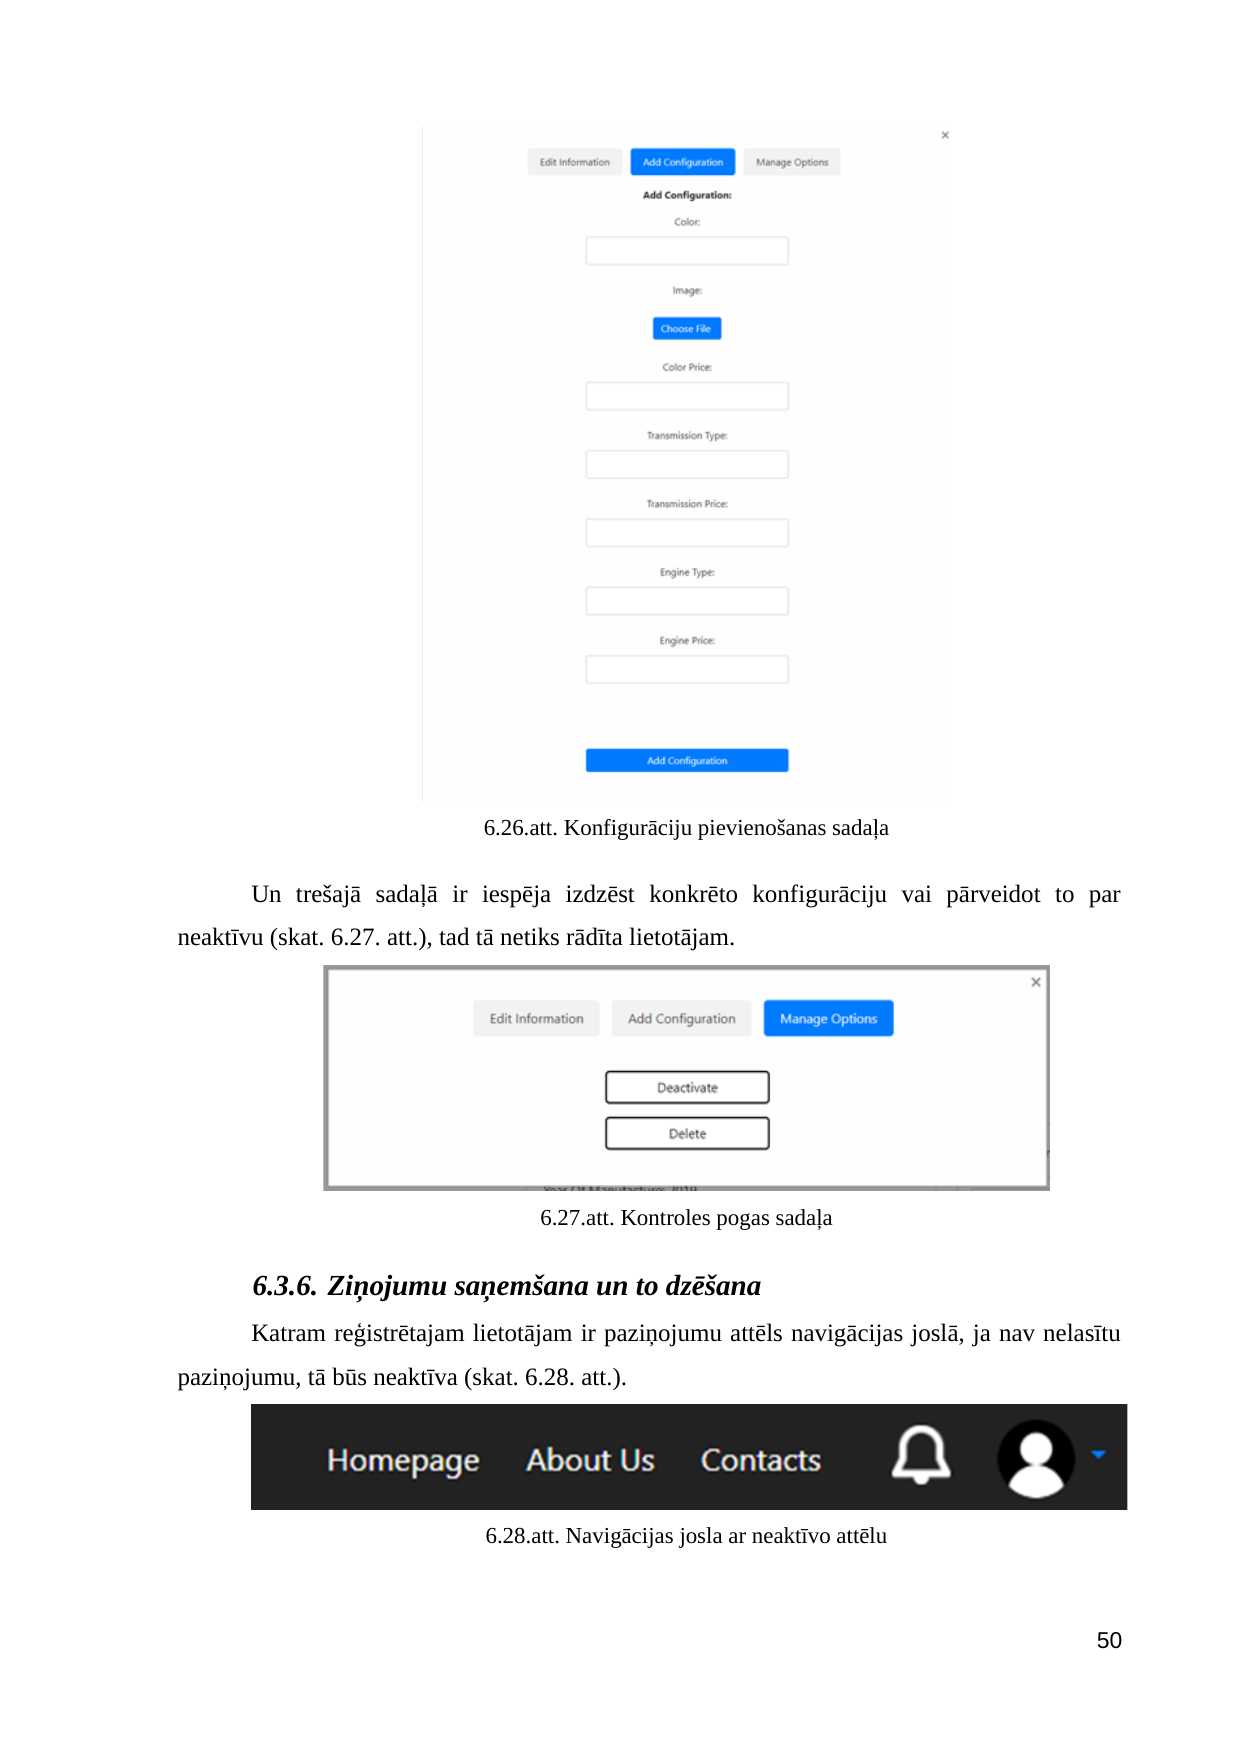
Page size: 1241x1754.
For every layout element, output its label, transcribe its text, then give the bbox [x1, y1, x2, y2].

text 6.28.att. Navigācijas josla ar neaktīvo attēlu [177, 1523, 1122, 1549]
text 6.27.att. Kontroles pogas sadaļa [177, 1204, 1122, 1230]
list Ziņojumu saņemšana un to dzēšana [252, 1268, 1122, 1302]
text Un trešajā sadaļā ir iespēja izdzēst konkrēto konfigurāciju vai pārveidot to par neaktīvu (skat. 6.27. att.), tad tā netiks rādīta lietotājam. [177, 879, 1122, 951]
text Katram reģistrētajam lietotājam ir paziņojumu attēls navigācijas joslā, ja nav nelasītu paziņojumu, tā būs neaktīva (skat. 6.28. att.). [177, 1318, 1122, 1390]
picture [323, 965, 1050, 1191]
text 6.26.att. Konfigurāciju pievienošanas sadaļa [177, 814, 1122, 841]
picture [422, 126, 952, 802]
picture [251, 1404, 1128, 1510]
